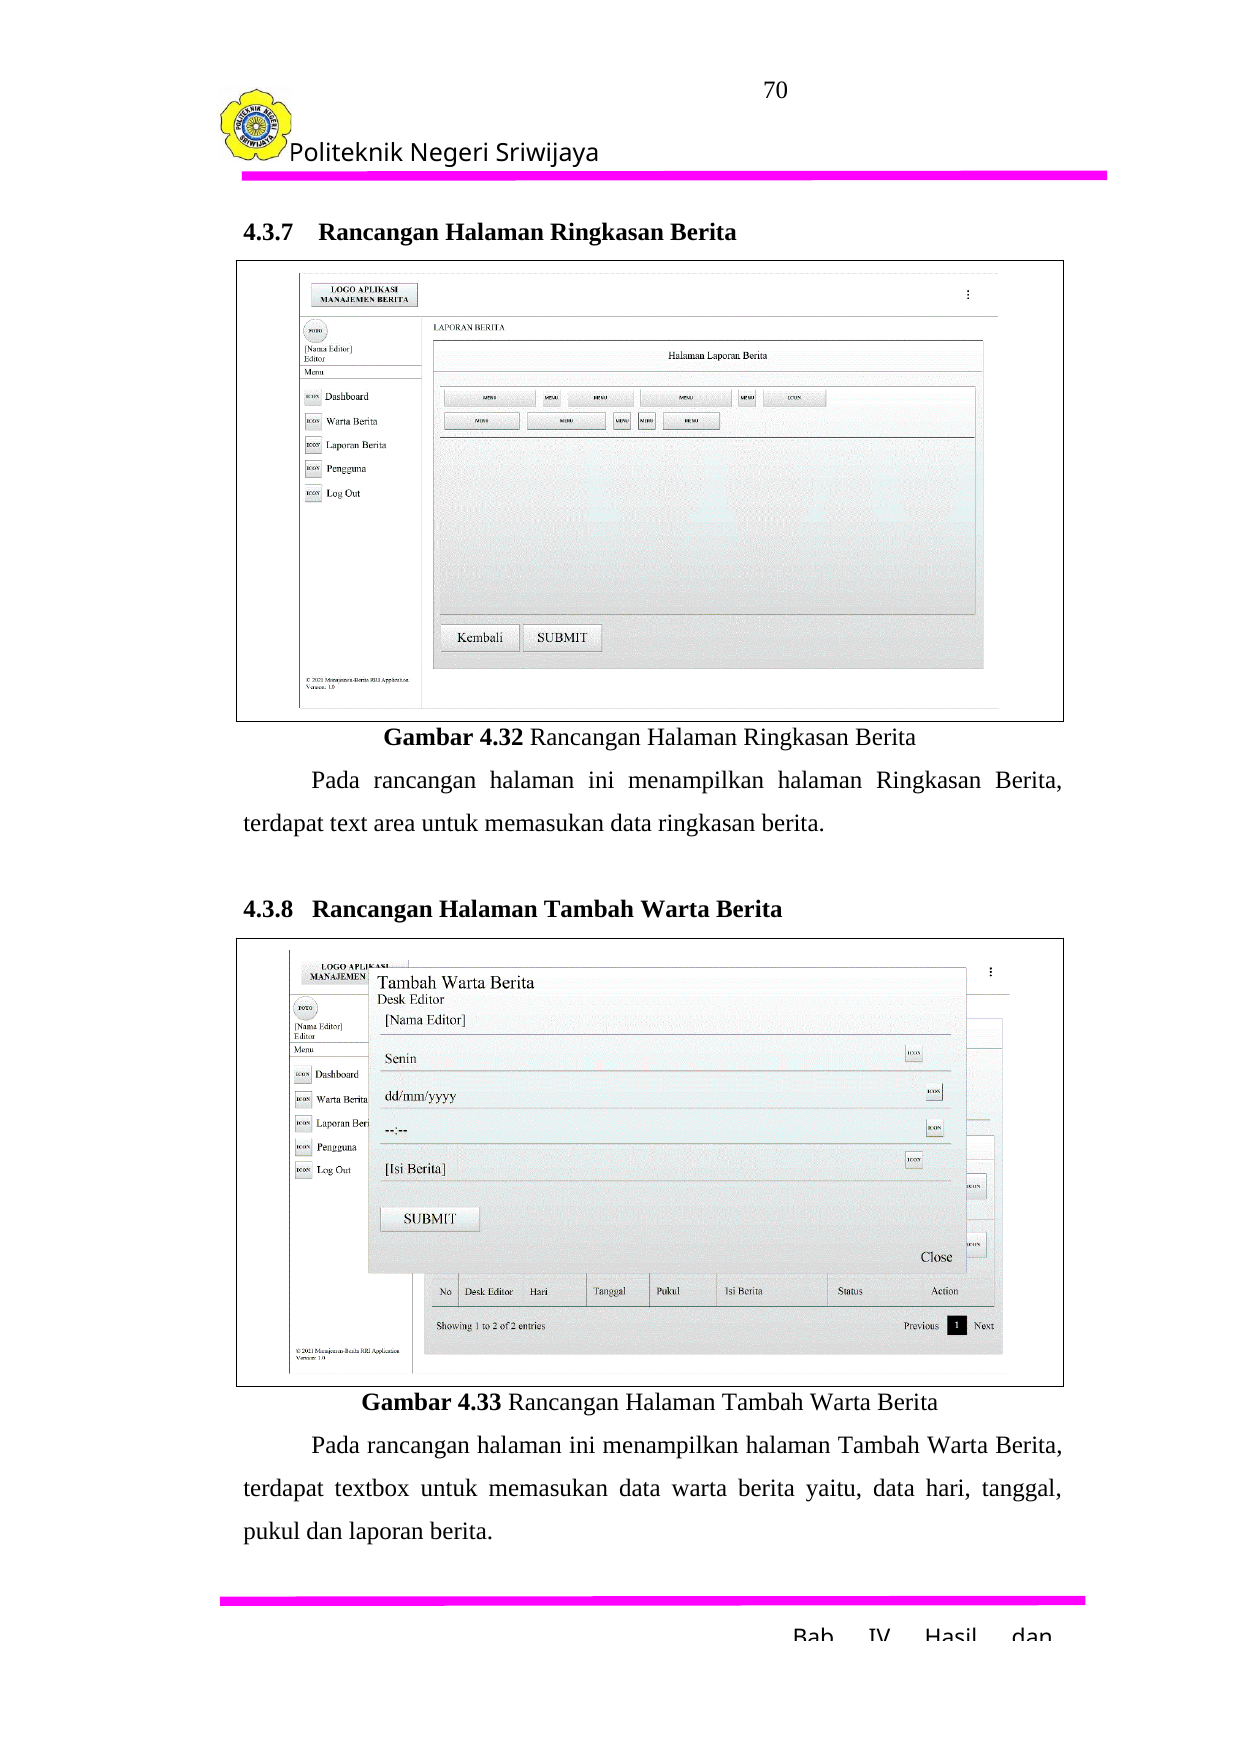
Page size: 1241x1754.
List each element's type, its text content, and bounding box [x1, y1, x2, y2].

table_header [237, 939, 1063, 1386]
picture [216, 87, 292, 159]
picture [289, 950, 1010, 1374]
picture [299, 273, 999, 709]
list 4.3.7 Rancangan Halaman Ringkasan Berita [243, 217, 1063, 246]
list 4.3.8 Rancangan Halaman Tambah Warta Berita [243, 894, 1063, 923]
text Pada rancangan halaman ini menampilkan halaman Tambah Warta Berita, terdapat textbox untuk memasukan data warta berita yaitu, data hari, tanggal, pukul dan laporan berita. [243, 1430, 1063, 1545]
text Gambar 4.33 Rancangan Halaman Tambah Warta Berita [236, 1387, 1063, 1416]
table_header [237, 261, 1063, 721]
text Pada rancangan halaman ini menampilkan halaman Ringkasan Berita, terdapat text area untuk memasukan data ringkasan berita. [243, 765, 1063, 837]
text Gambar 4.32 Rancangan Halaman Ringkasan Berita [236, 722, 1063, 750]
